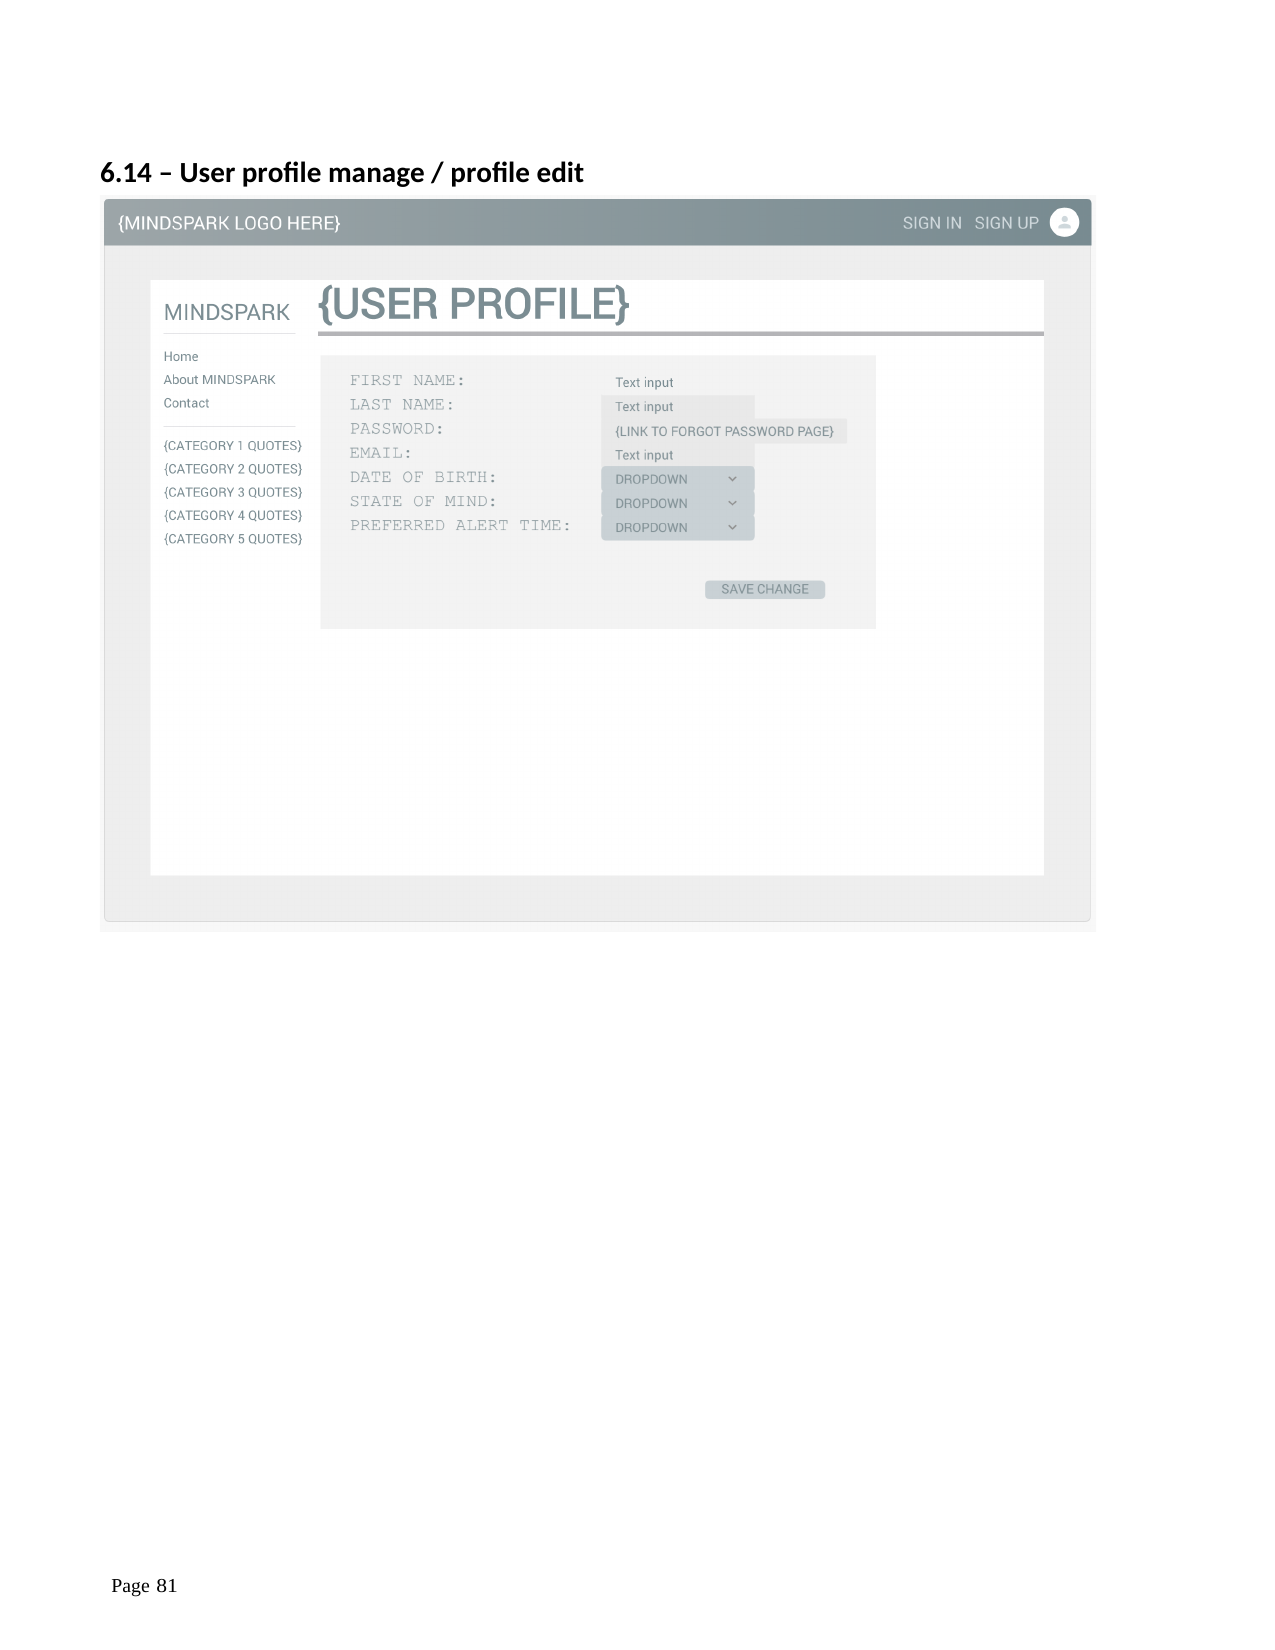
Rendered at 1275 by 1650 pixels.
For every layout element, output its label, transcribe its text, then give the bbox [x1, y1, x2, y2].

picture [99, 195, 1097, 932]
subtitle 6.14 – User profile manage / profile edit [100, 154, 1175, 190]
